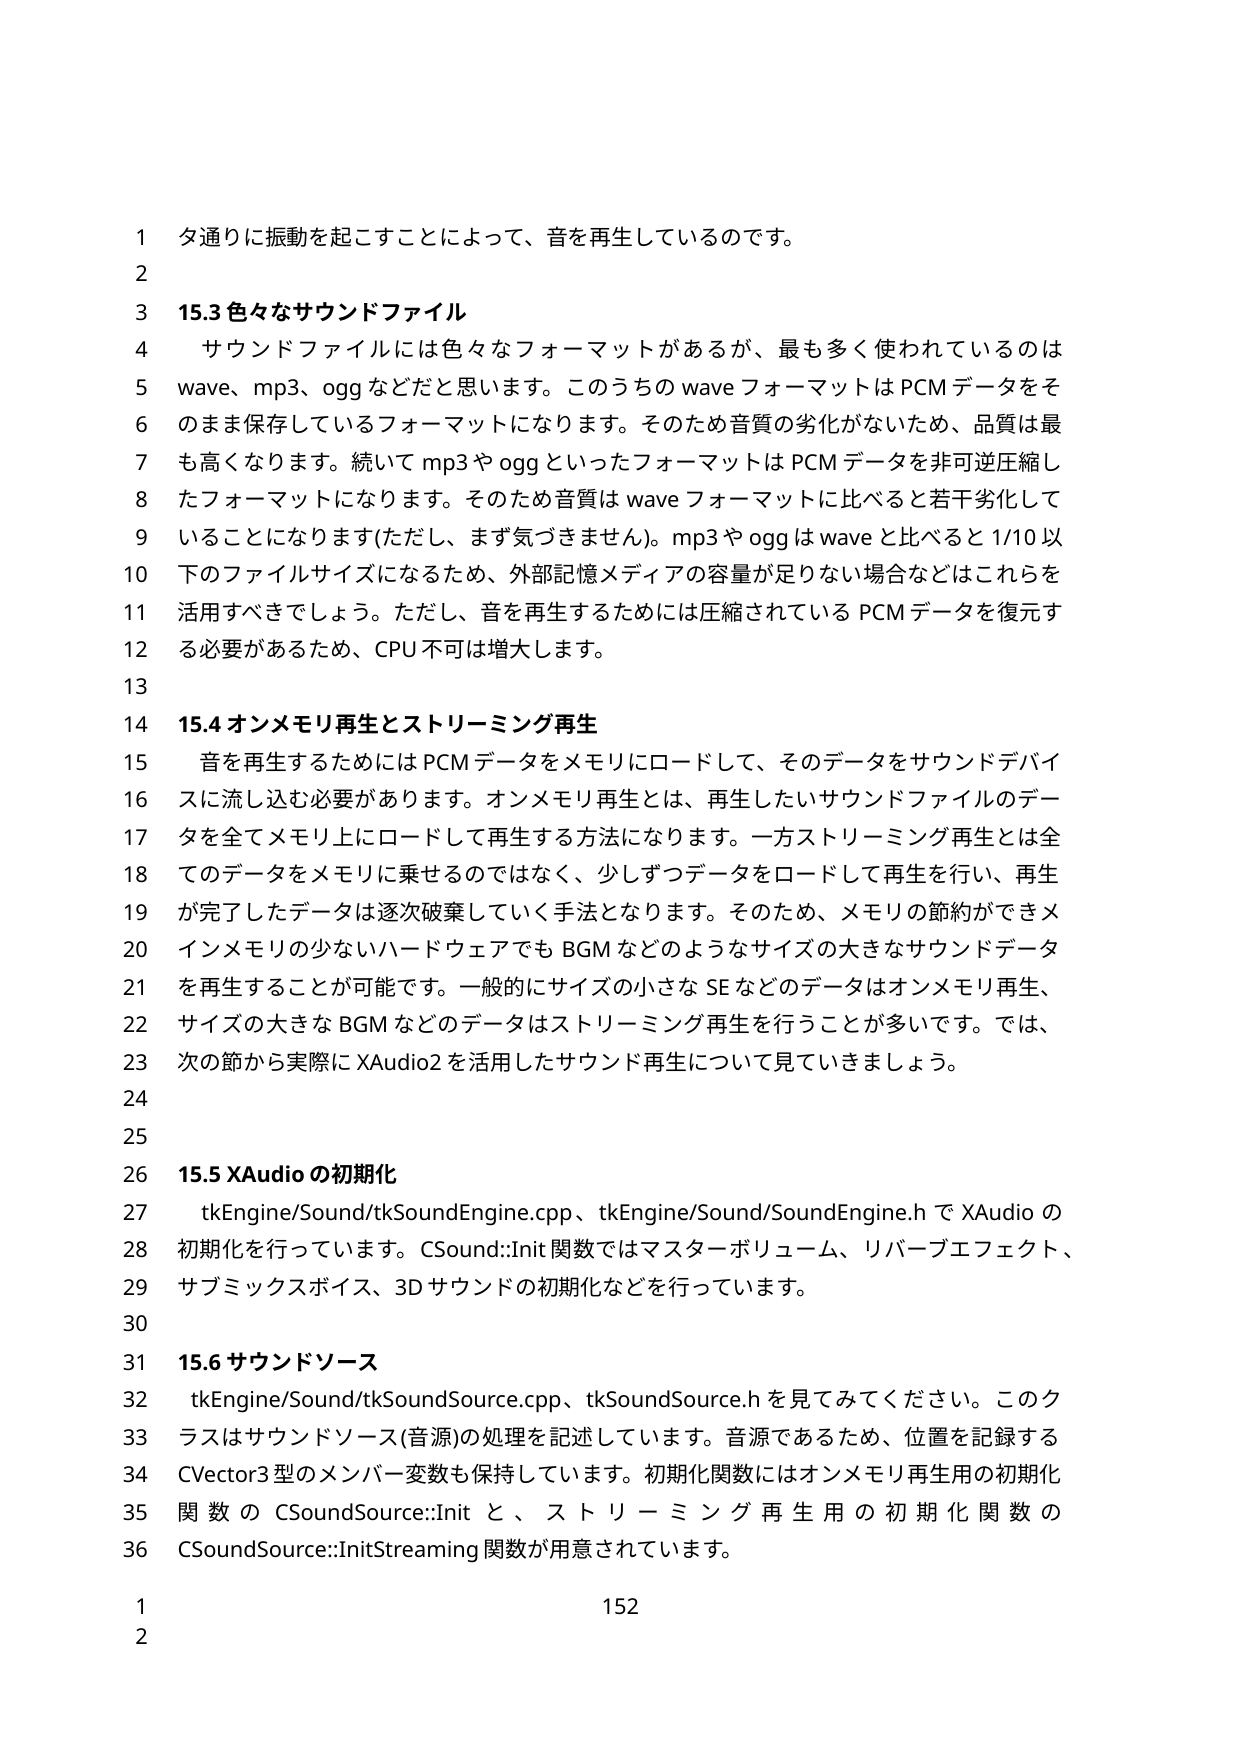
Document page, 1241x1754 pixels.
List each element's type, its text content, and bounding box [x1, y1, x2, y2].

text tkEngine/Sound/tkSoundEngine.cpp、tkEngine/Sound/SoundEngine.hでXAudioの初期化を行っています。CSound::Init関数ではマスターボリューム、リバーブエフェクト、サブミックスボイス、3Dサウンドの初期化などを行っています。 [177, 1192, 1063, 1304]
text 15.3 色々なサウンドファイル [177, 292, 1063, 329]
text 音を再生するためにはPCMデータをメモリにロードして、そのデータをサウンドデバイスに流し込む必要があります。オンメモリ再生とは、再生したいサウンドファイルのデータを全てメモリ上にロードして再生する方法になります。一方ストリーミング再生とは全てのデータをメモリに乗せるのではなく、少しずつデータをロードして再生を行い、再生が完了したデータは逐次破棄していく手法となります。そのため、メモリの節約ができメインメモリの少ないハードウェアでもBGMなどのようなサイズの大きなサウンドデータを再生することが可能です。一般的にサイズの小さなSEなどのデータはオンメモリ再生、サイズの大きなBGMなどのデータはストリーミング再生を行うことが多いです。では、次の節から実際にXAudio2を活用したサウンド再生について見ていきましょう。 [177, 742, 1063, 1079]
text tkEngine/Sound/tkSoundSource.cpp、tkSoundSource.hを見てみてください。このクラスはサウンドソース(音源)の処理を記述しています。音源であるため、位置を記録するCVector3型のメンバー変数も保持しています。初期化関数にはオンメモリ再生用の初期化関数のCSoundSource::Initと、ストリーミング再生用の初期化関数のCSoundSource::InitStreaming関数が用意されています。 [177, 1379, 1063, 1567]
text 15.4 オンメモリ再生とストリーミング再生 [177, 704, 1063, 742]
text サウンドファイルには色々なフォーマットがあるが、最も多く使われているのはwave、mp3、oggなどだと思います。このうちのwaveフォーマットはPCMデータをそのまま保存しているフォーマットになります。そのため音質の劣化がないため、品質は最も高くなります。続いてmp3やoggといったフォーマットはPCMデータを非可逆圧縮したフォーマットになります。そのため音質はwaveフォーマットに比べると若干劣化していることになります(ただし、まず気づきません)。mp3やoggはwaveと比べると1/10以下のファイルサイズになるため、外部記憶メディアの容量が足りない場合などはこれらを活用すべきでしょう。ただし、音を再生するためには圧縮されているPCMデータを復元する必要があるため、CPU不可は増大します。 [177, 329, 1063, 667]
text 15.6 サウンドソース [177, 1342, 1063, 1379]
text 15.5 XAudioの初期化 [177, 1154, 1063, 1192]
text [177, 217, 1063, 254]
